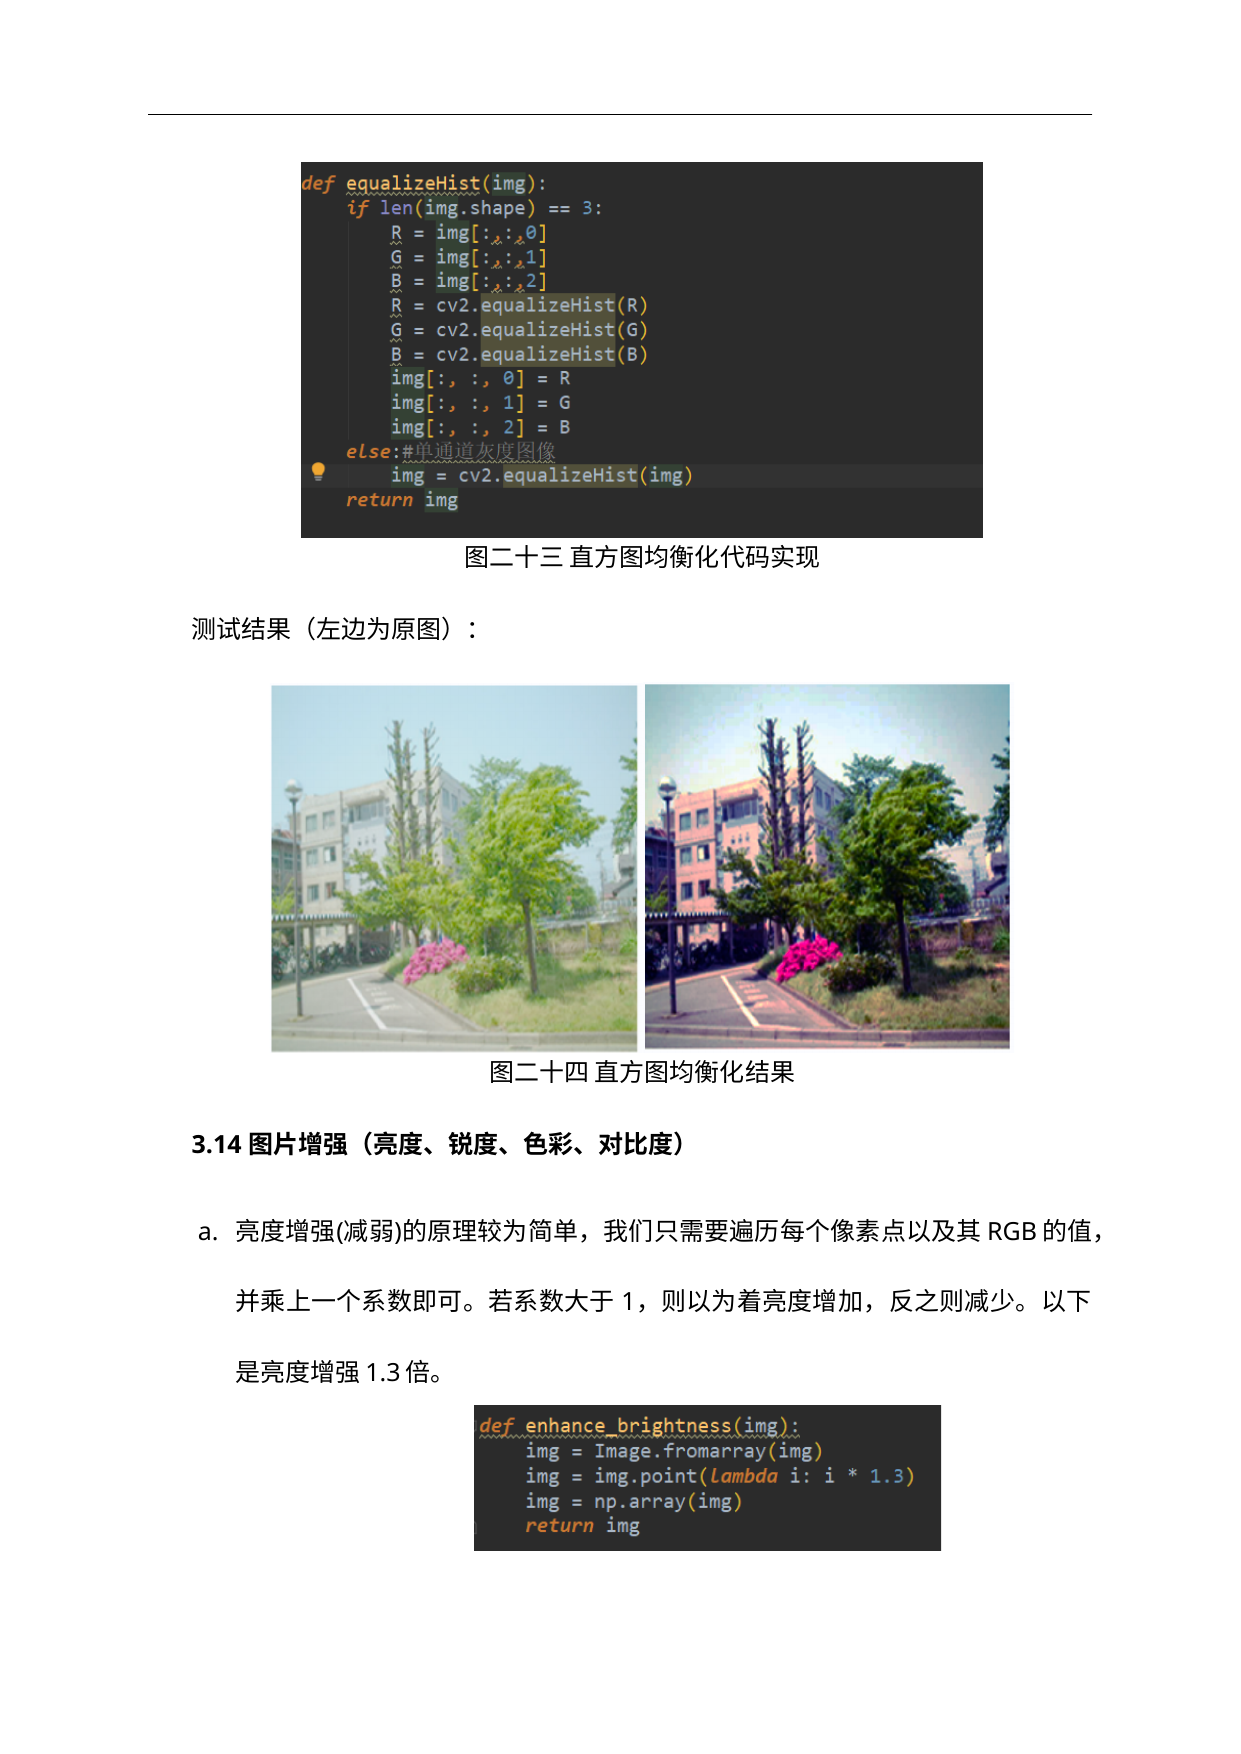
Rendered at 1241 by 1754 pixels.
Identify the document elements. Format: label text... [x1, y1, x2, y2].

text 图二十四 直方图均衡化结果 [148, 1052, 1092, 1089]
list 亮度增强(减弱)的原理较为简单，我们只需要遍历每个像素点以及其RGB的值，并乘上一个系数即可。若系数大于1，则以为着亮度增加，反之则减少。以下是亮度增强1.3倍。 [198, 1197, 1092, 1403]
picture [474, 1405, 942, 1551]
text 3.14 图片增强（亮度、锐度、色彩、对比度） [148, 1125, 1092, 1161]
picture [301, 162, 983, 538]
text 图二十三 直方图均衡化代码实现 [148, 537, 1092, 574]
text 测试结果（左边为原图）： [148, 610, 1092, 646]
picture [269, 682, 1015, 1053]
